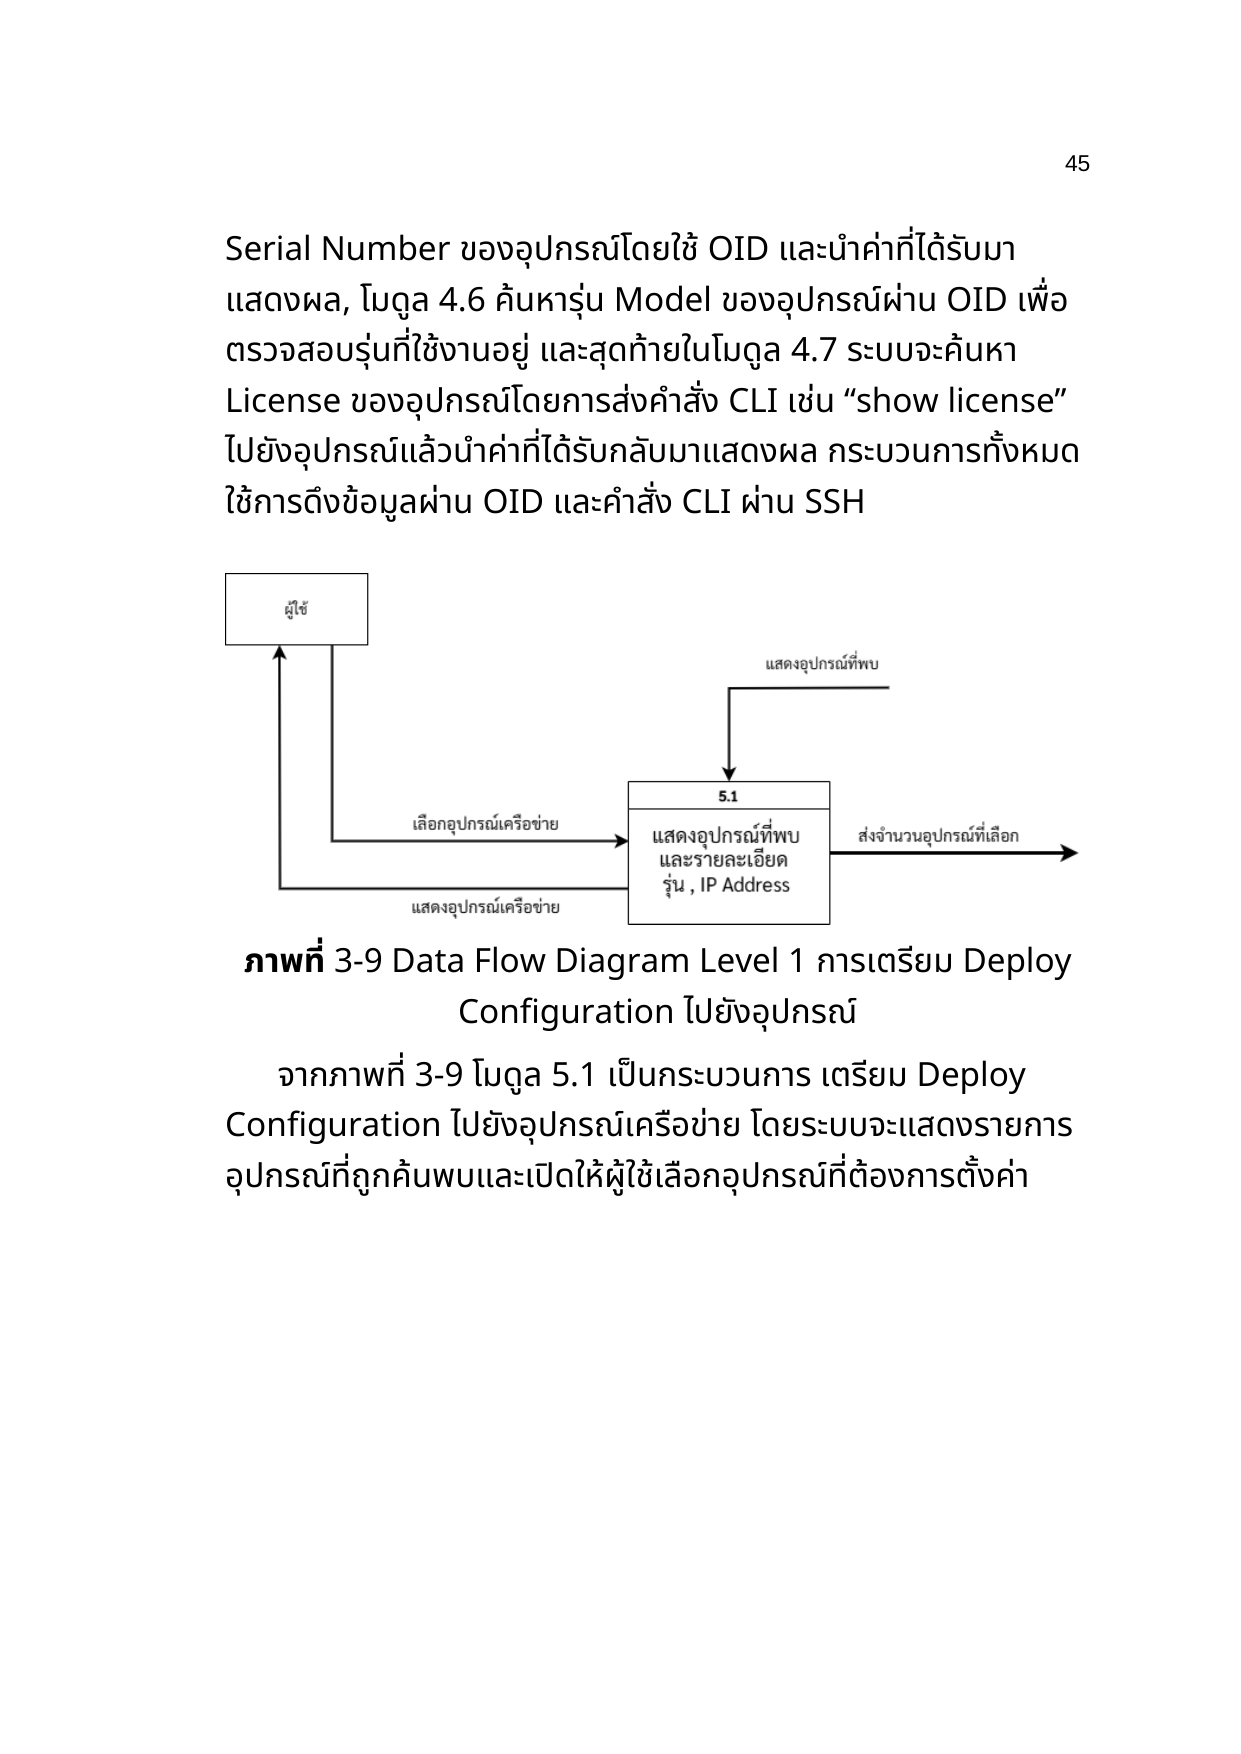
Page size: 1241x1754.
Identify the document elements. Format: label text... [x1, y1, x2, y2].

picture [225, 573, 1090, 925]
text จากภาพที่ 3-9 โมดูล 5.1 เป็นกระบวนการ เตรียม Deploy Configuration ไปยังอุปกรณ์เครือข่าย โดยระบบจะแสดงรายการอุปกรณ์ที่ถูกค้นพบและเปิดให้ผู้ใช้เลือกอุปกรณ์ที่ต้องการตั้งค่า [225, 1051, 1090, 1202]
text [225, 225, 1090, 528]
